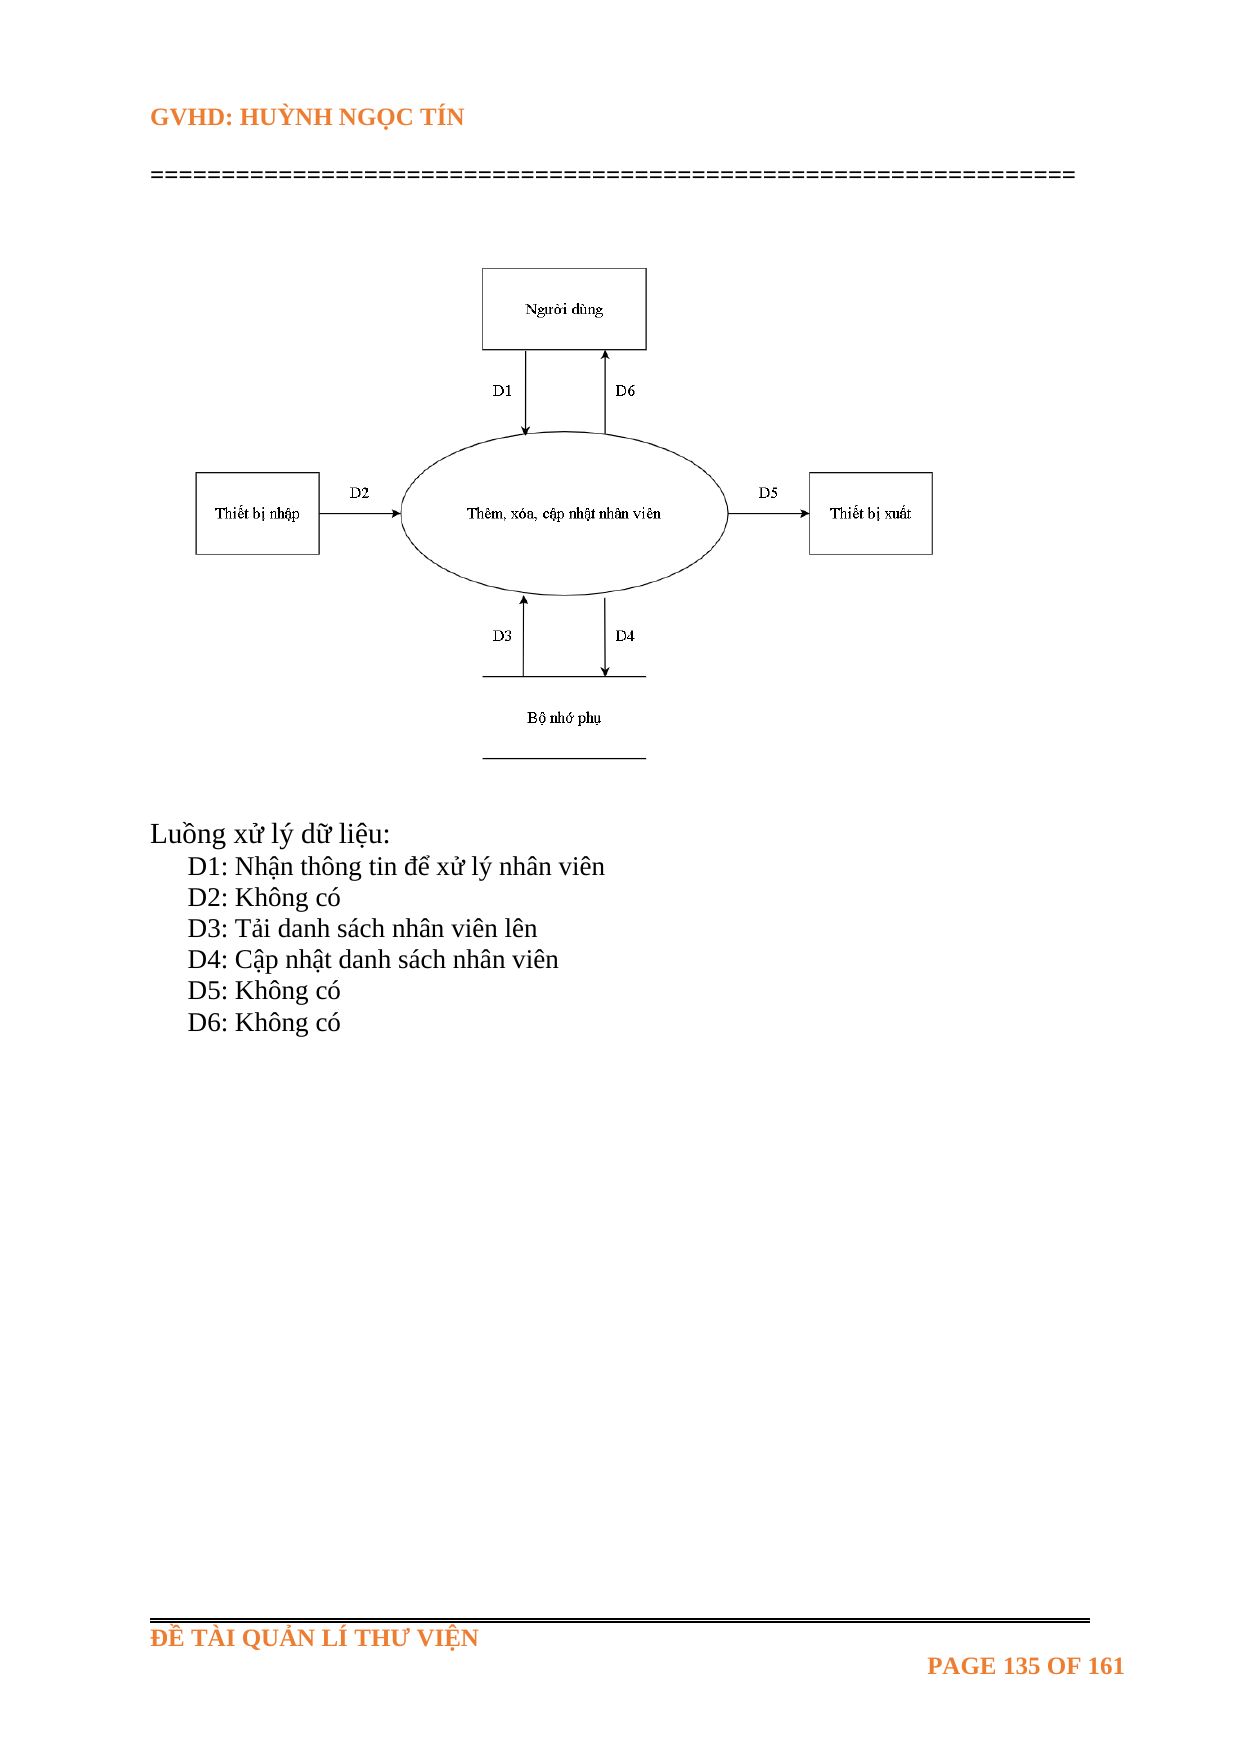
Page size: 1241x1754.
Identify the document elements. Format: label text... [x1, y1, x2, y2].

text Luồng xử lý dữ liệu: [150, 816, 1090, 850]
picture [150, 246, 976, 783]
text D1: Nhận thông tin để xử lý nhân viên D2: Không có D3: Tải danh sách nhân viên lên D4: Cập nhật danh sách nhân viên D5: Không có D6: Không có [187, 850, 1090, 1037]
